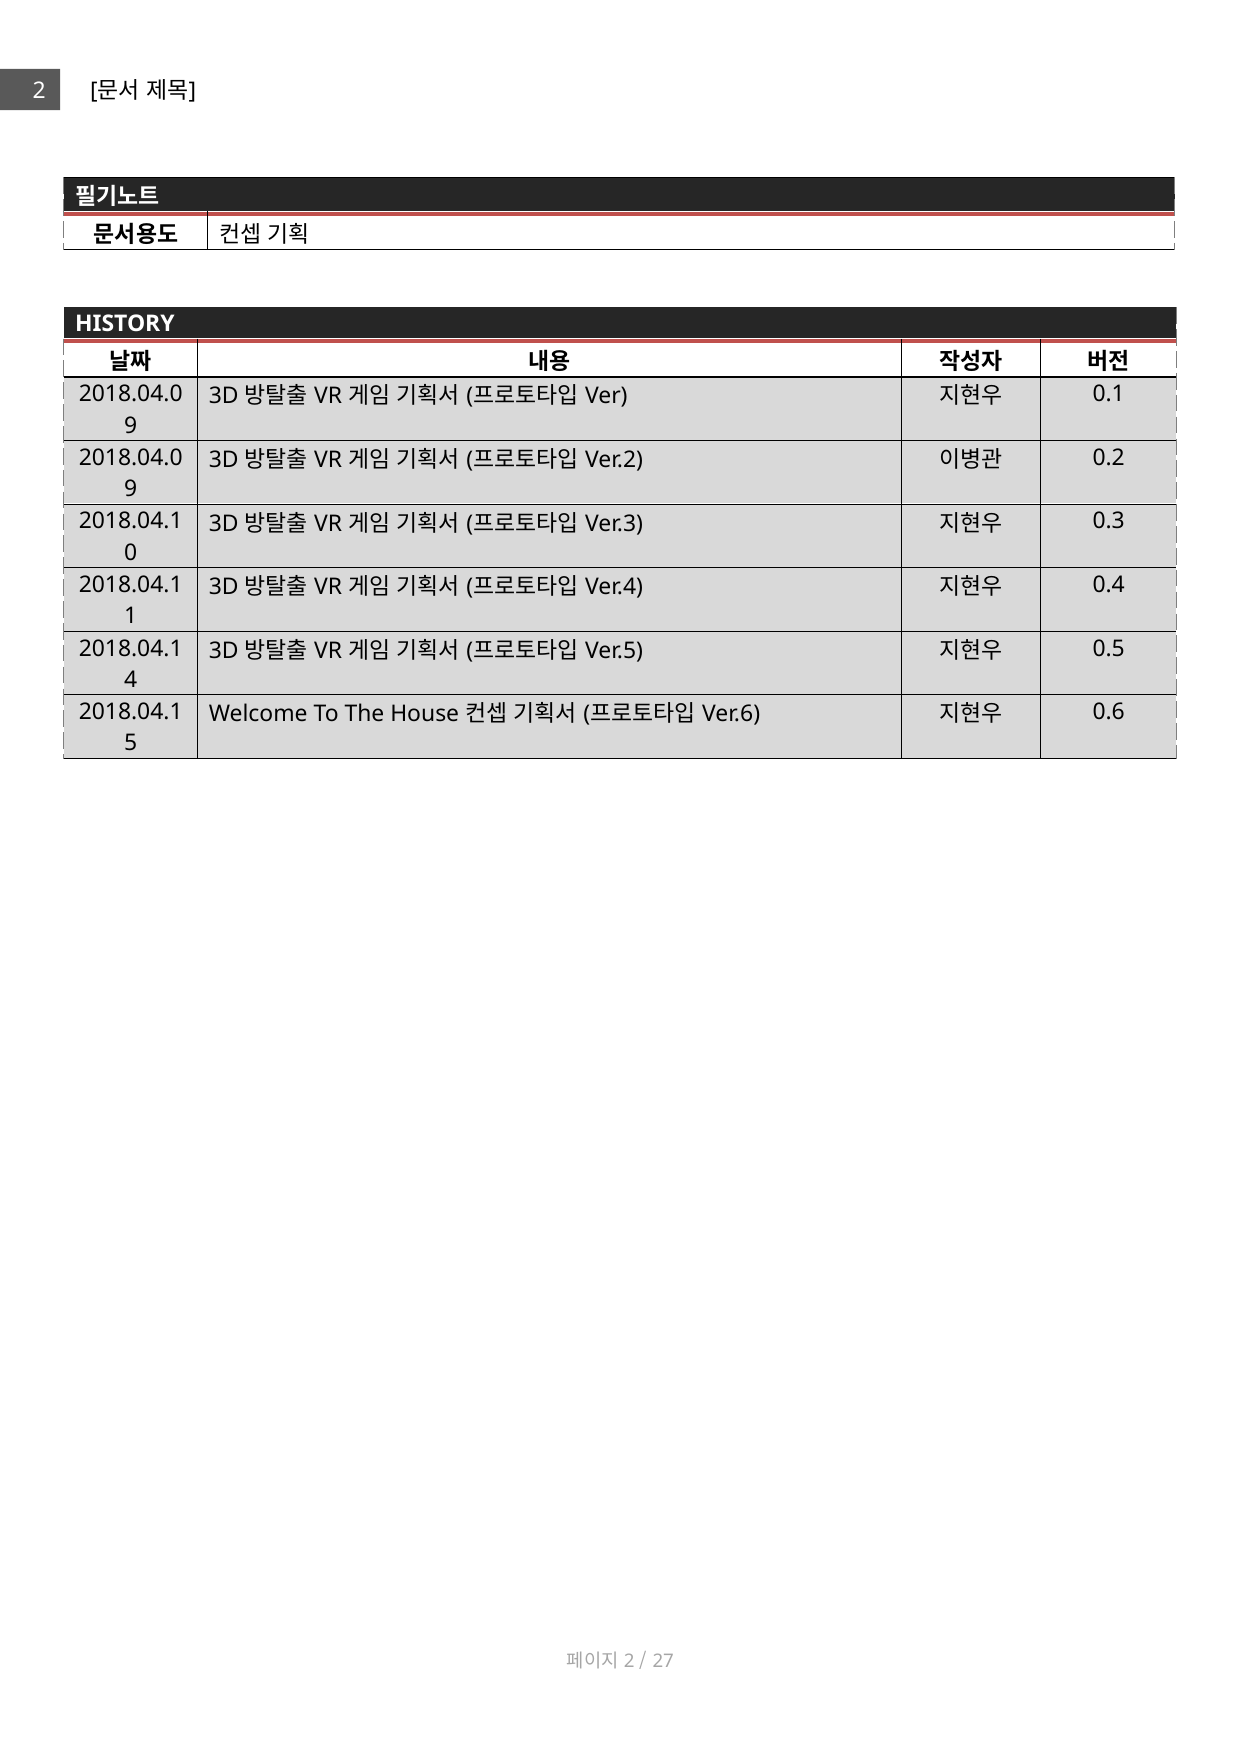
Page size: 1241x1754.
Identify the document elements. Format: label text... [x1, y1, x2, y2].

table_cell 2018.04.10 [64, 505, 197, 567]
table_cell 작성자 [902, 343, 1040, 376]
table_cell 0.4 [1041, 568, 1176, 631]
table_cell 3D 방탈출 VR 게임 기획서 (프로토타입 Ver.4) [198, 568, 901, 631]
table_header [1040, 307, 1176, 338]
table_cell 2018.04.11 [64, 568, 197, 631]
table_cell 0.1 [1041, 378, 1176, 440]
table_cell 컨셉 기획 [208, 216, 1175, 249]
table_cell 문서용도 [64, 216, 207, 249]
table_cell 0.2 [1041, 441, 1176, 503]
table_cell 0.6 [1041, 695, 1176, 758]
table_cell 3D 방탈출 VR 게임 기획서 (프로토타입 Ver.5) [198, 632, 901, 694]
table_cell 2018.04.09 [64, 378, 197, 440]
table_cell 지현우 [902, 695, 1040, 758]
table_cell 내용 [198, 343, 901, 376]
table_cell 3D 방탈출 VR 게임 기획서 (프로토타입 Ver) [198, 378, 901, 440]
table_cell 이병관 [902, 441, 1040, 503]
table_cell 2018.04.14 [64, 632, 197, 694]
table_cell 날짜 [64, 343, 197, 376]
table_cell 지현우 [902, 378, 1040, 440]
table_cell 0.3 [1041, 505, 1176, 567]
table_cell 버전 [1041, 343, 1176, 376]
table_cell 3D 방탈출 VR 게임 기획서 (프로토타입 Ver.3) [198, 505, 901, 567]
table_cell 2018.04.15 [64, 695, 197, 758]
table_cell 지현우 [902, 632, 1040, 694]
table_cell 지현우 [902, 568, 1040, 631]
table_header HISTORY [64, 307, 1040, 338]
table_cell 3D 방탈출 VR 게임 기획서 (프로토타입 Ver.2) [198, 441, 901, 503]
table_cell 지현우 [902, 505, 1040, 567]
table_cell Welcome To The House 컨셉 기획서 (프로토타입 Ver.6) [198, 695, 901, 758]
table_header 필기노트 [64, 178, 1175, 211]
table_cell 2018.04.09 [64, 441, 197, 503]
table_cell 0.5 [1041, 632, 1176, 694]
